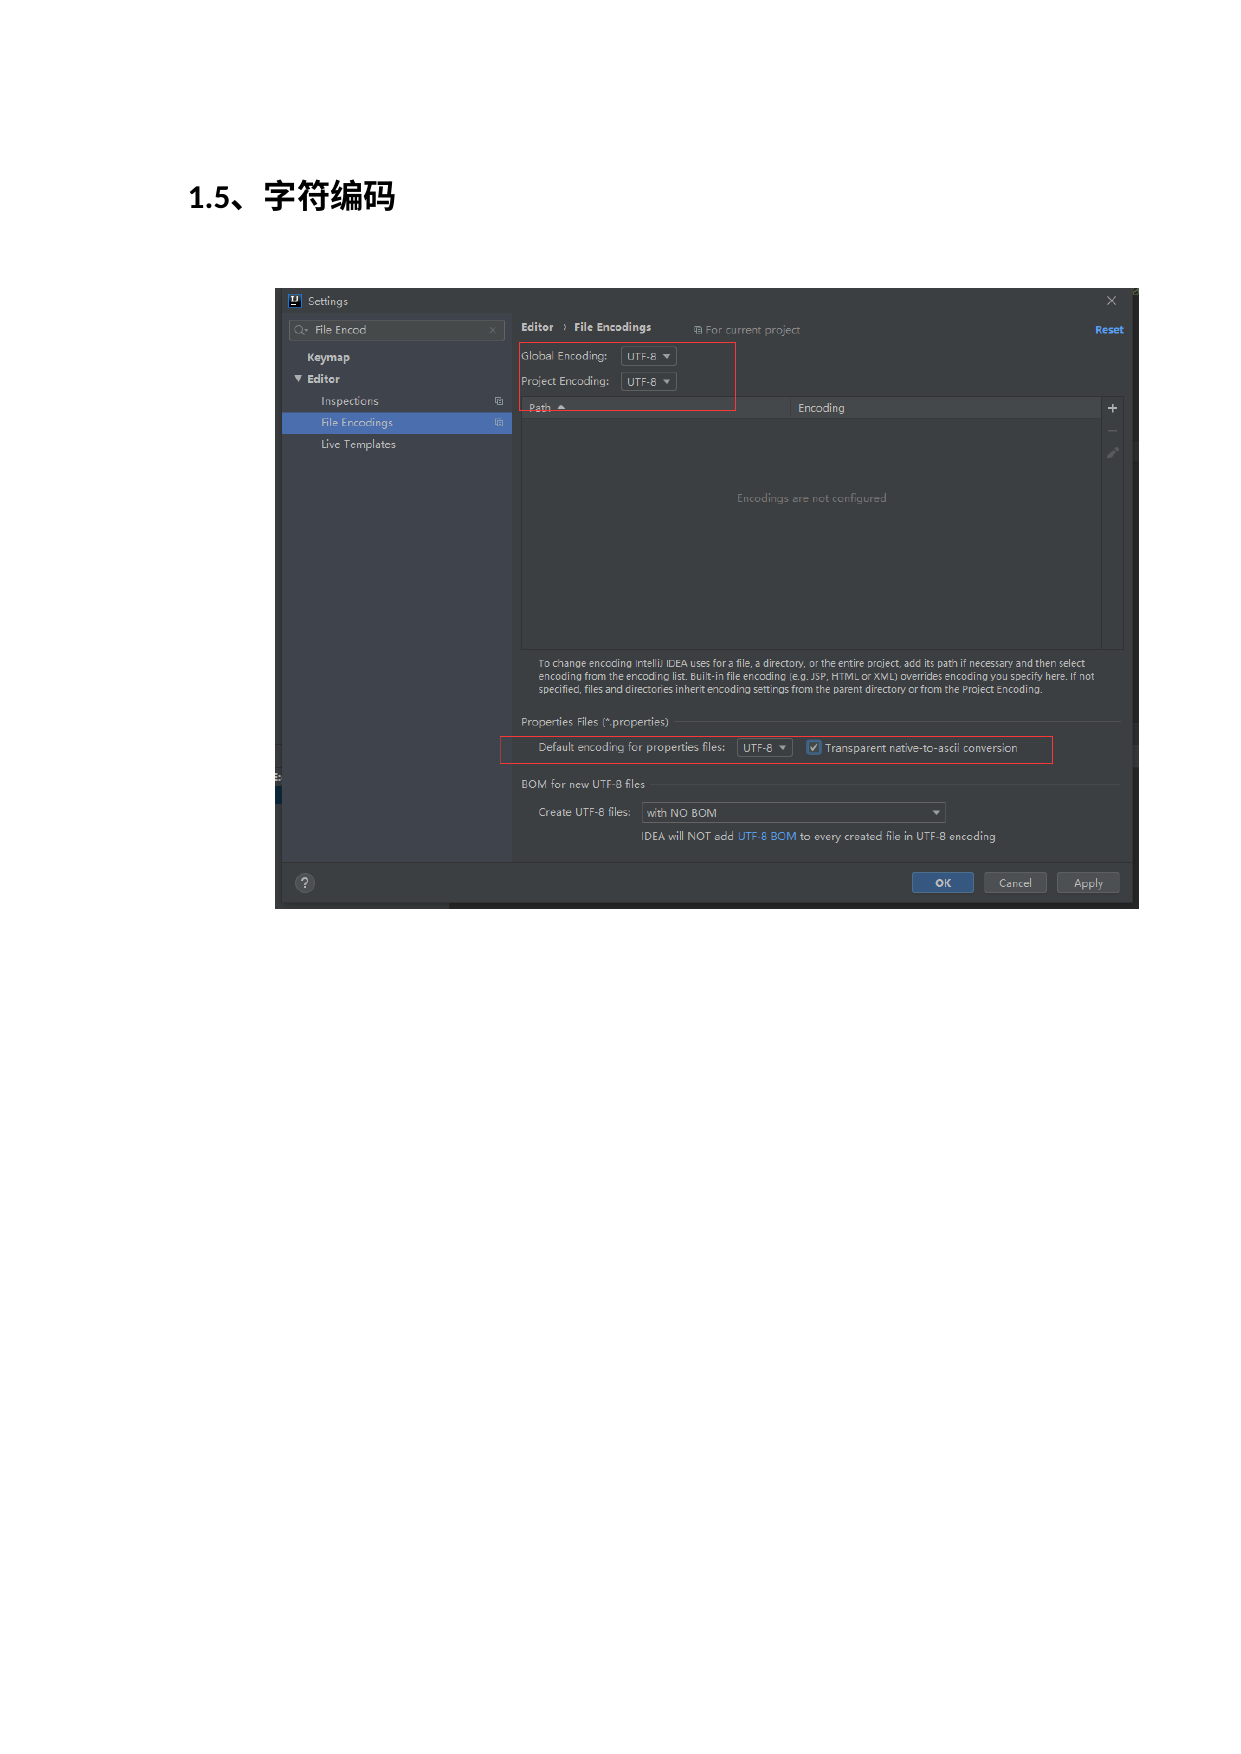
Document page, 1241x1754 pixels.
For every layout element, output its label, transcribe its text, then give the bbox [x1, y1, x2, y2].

picture [275, 288, 1139, 909]
subtitle 1.5、字符编码 [187, 162, 1053, 227]
